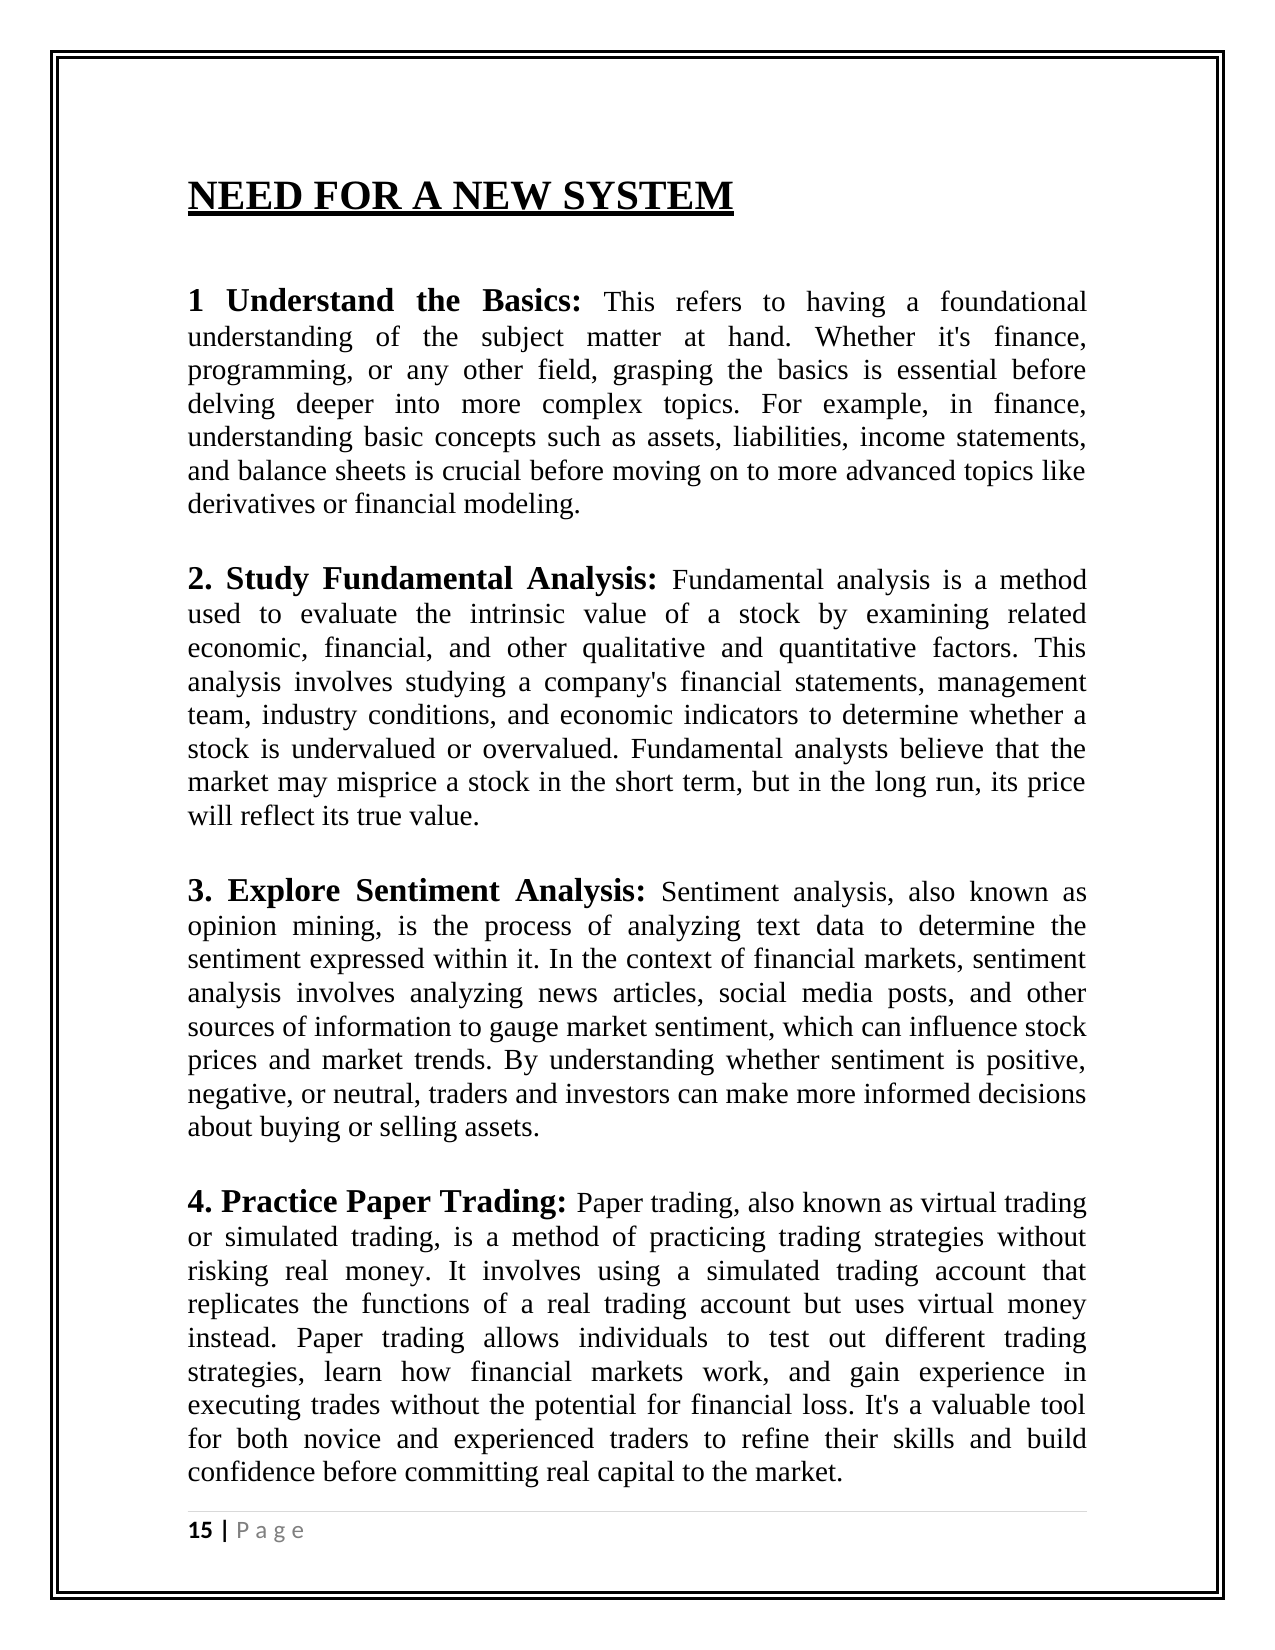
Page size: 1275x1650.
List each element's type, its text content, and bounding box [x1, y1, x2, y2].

text 2. Study Fundamental Analysis: Fundamental analysis is a method used to evaluate the intrinsic value of a stock by examining related economic, financial, and other qualitative and quantitative factors. This analysis involves studying a company's financial statements, management team, industry conditions, and economic indicators to determine whether a stock is undervalued or overvalued. Fundamental analysts believe that the market may misprice a stock in the short term, but in the long run, its price will reflect its true value. [187, 558, 1087, 831]
text 3. Explore Sentiment Analysis: Sentiment analysis, also known as opinion mining, is the process of analyzing text data to determine the sentiment expressed within it. In the context of financial markets, sentiment analysis involves analyzing news articles, social media posts, and other sources of information to gauge market sentiment, which can influence stock prices and market trends. By understanding whether sentiment is positive, negative, or neutral, traders and investors can make more informed decisions about buying or selling assets. [187, 870, 1087, 1143]
text NEED FOR A NEW SYSTEM [187, 170, 1087, 218]
text 4. Practice Paper Trading: Paper trading, also known as virtual trading or simulated trading, is a method of practicing trading strategies without risking real money. It involves using a simulated trading account that replicates the functions of a real trading account but uses virtual money instead. Paper trading allows individuals to test out different trading strategies, learn how financial markets work, and gain experience in executing trades without the potential for financial loss. It's a valuable tool for both novice and experienced traders to refine their skills and build confidence before committing real capital to the market. [187, 1181, 1087, 1488]
text 1 Understand the Basics: This refers to having a foundational understanding of the subject matter at hand. Whether it's finance, programming, or any other field, grasping the basics is essential before delving deeper into more complex topics. For example, in finance, understanding basic concepts such as assets, liabilities, income statements, and balance sheets is crucial before moving on to more advanced topics like derivatives or financial modeling. [187, 280, 1087, 520]
